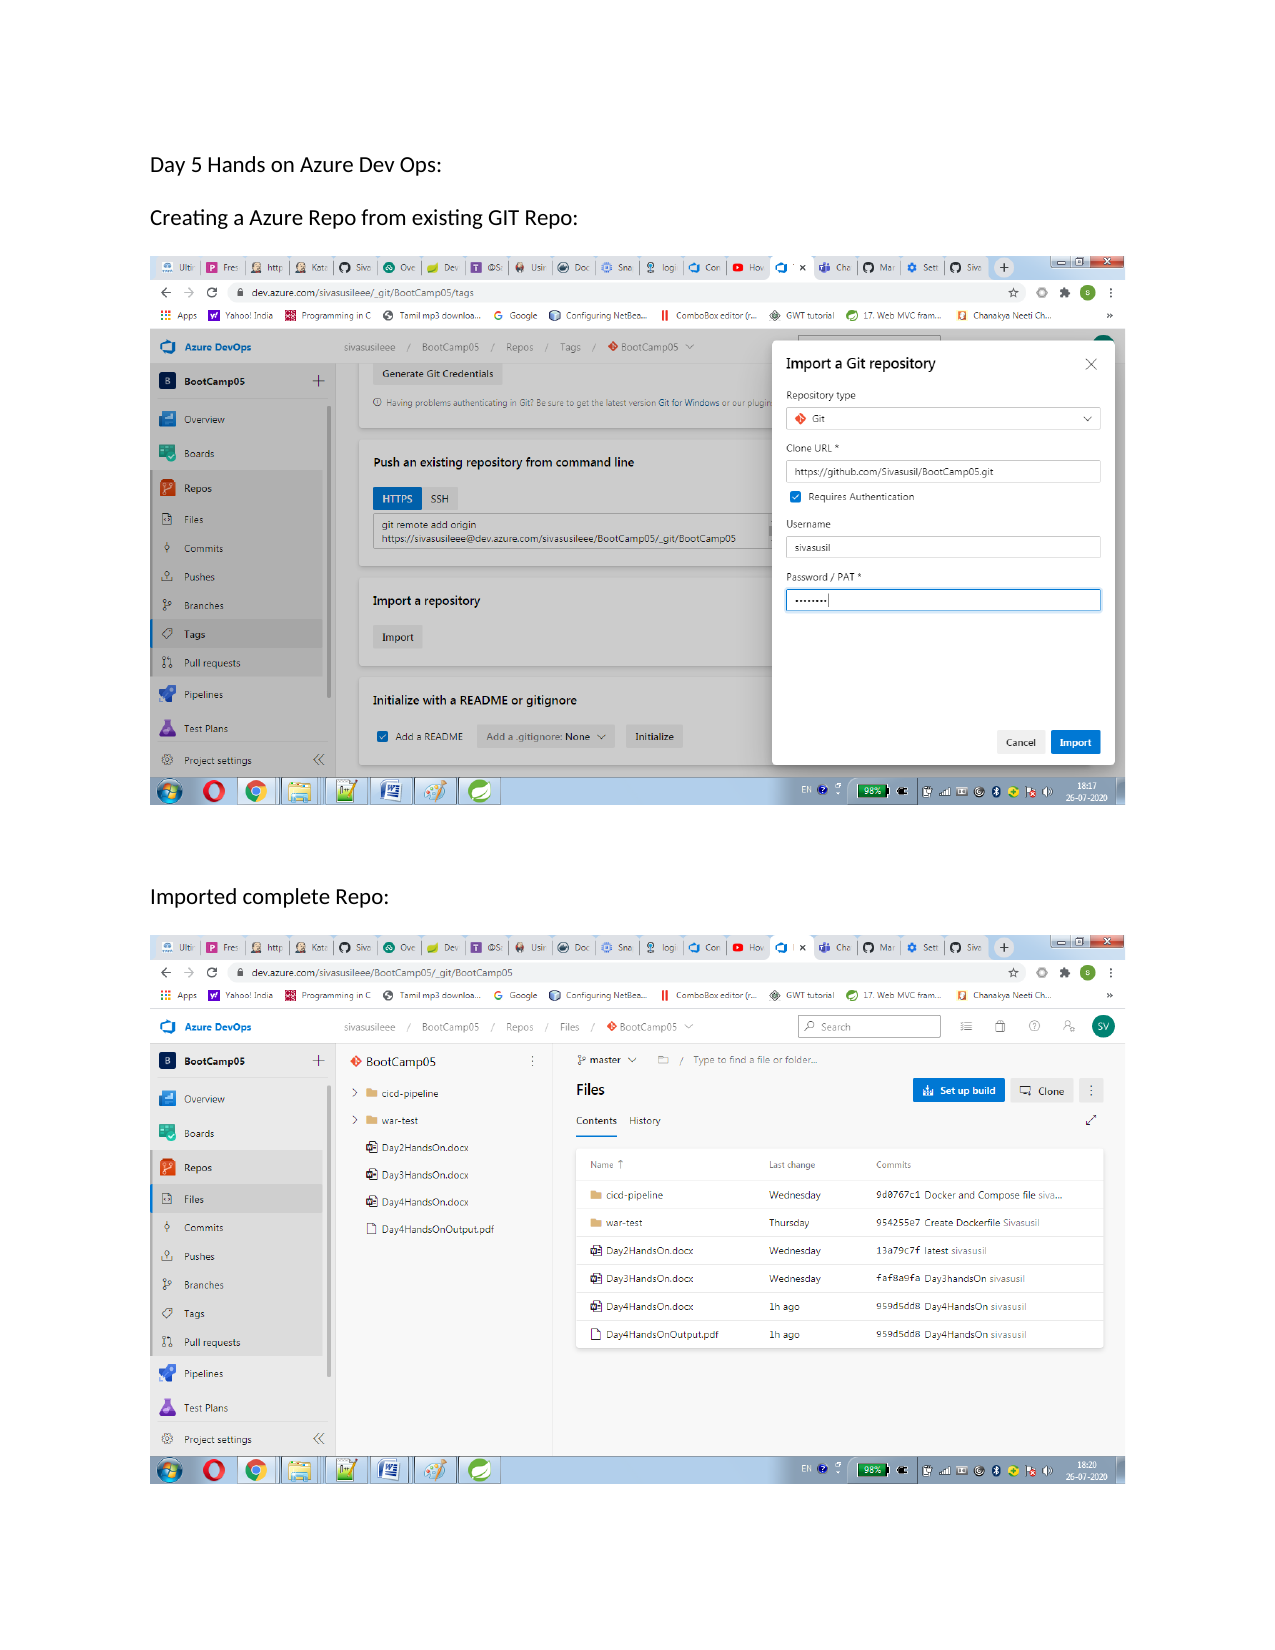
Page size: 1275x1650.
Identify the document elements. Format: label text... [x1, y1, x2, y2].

picture [150, 935, 1125, 1484]
picture [150, 256, 1125, 805]
text Creating a Azure Repo from existing GIT Repo: [150, 203, 1125, 231]
text Day 5 Hands on Azure Dev Ops: [150, 150, 1125, 178]
text Imported complete Repo: [150, 882, 1125, 910]
